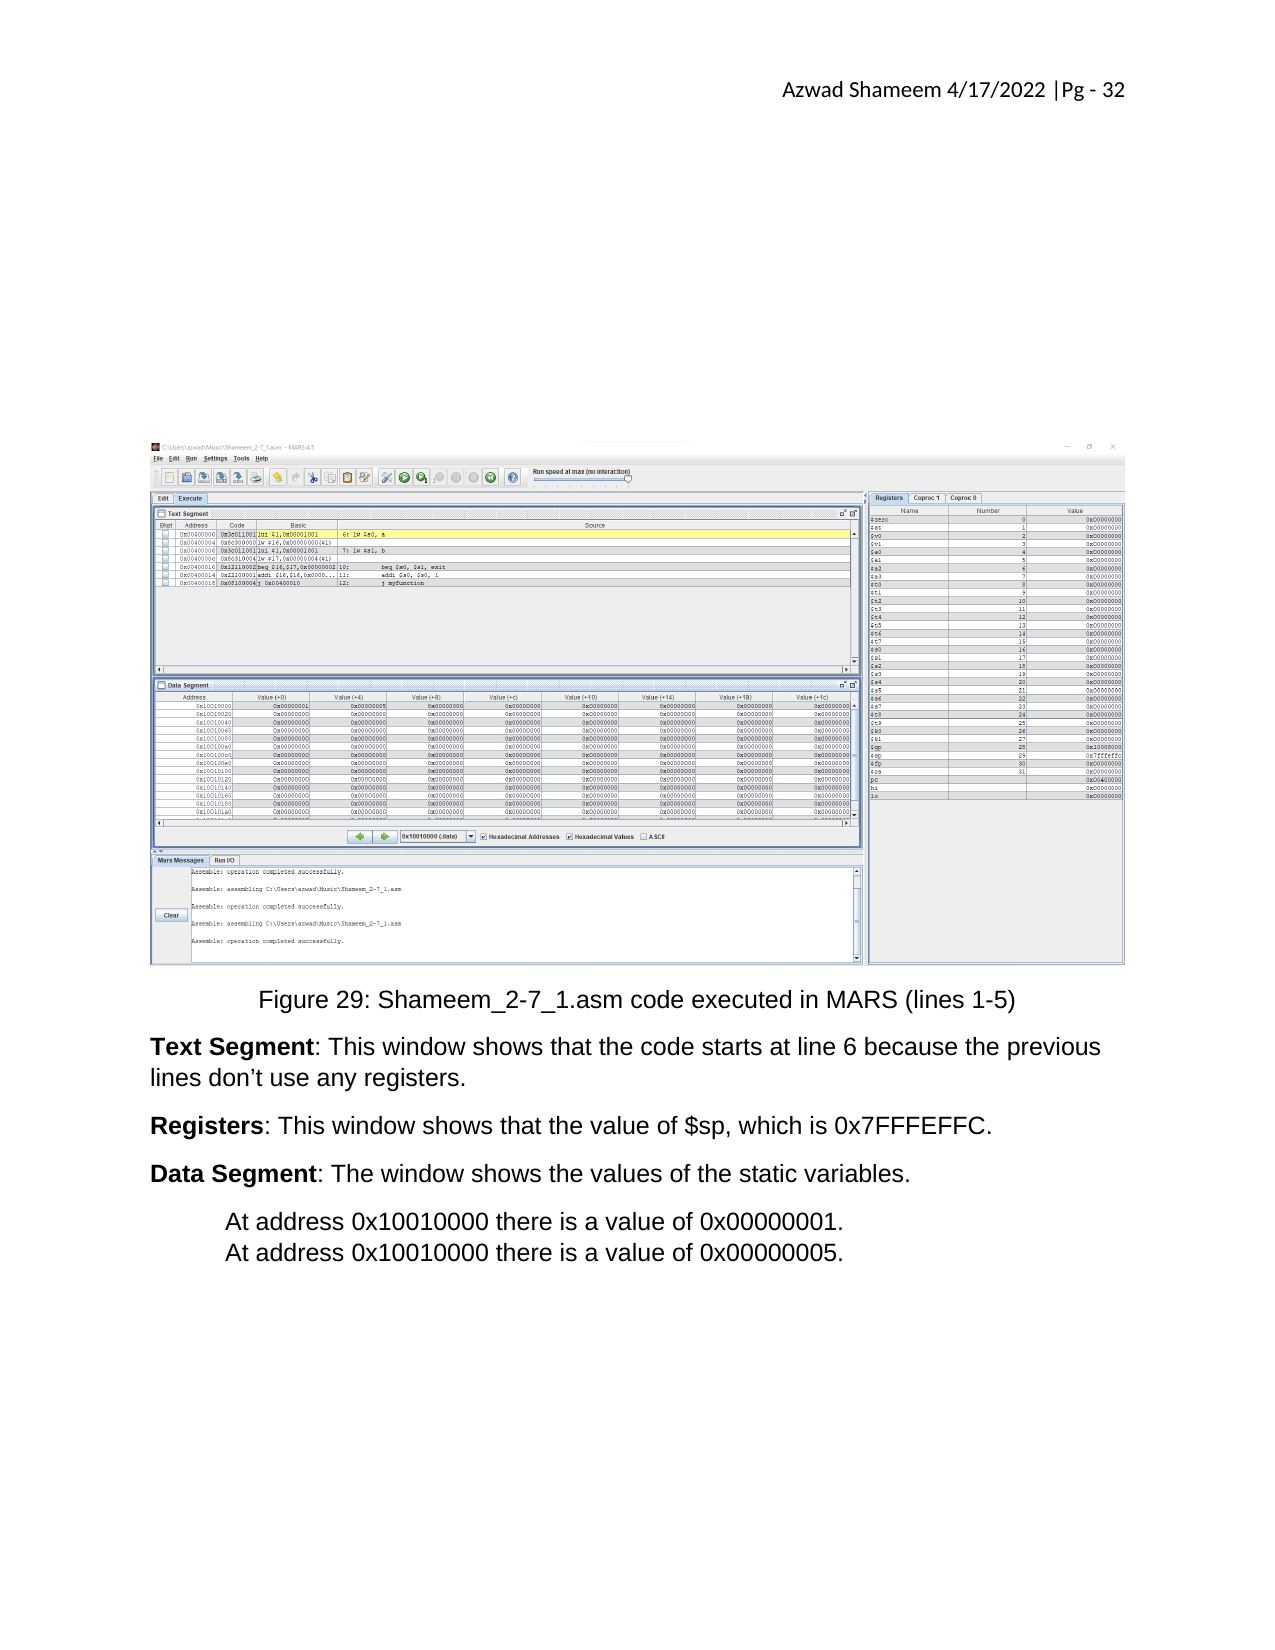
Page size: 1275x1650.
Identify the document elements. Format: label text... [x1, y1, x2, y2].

text At address 0x10010000 there is a value of 0x00000001. At address 0x10010000 there is a value of 0x00000005. [225, 1206, 1125, 1266]
picture [150, 441, 1125, 966]
text Text Segment: This window shows that the code starts at line 6 because the previous lines don’t use any registers. [150, 1032, 1125, 1092]
text Registers: This window shows that the value of $sp, which is 0x7FFFEFFC. [150, 1111, 1125, 1140]
text Figure 29: Shameem_2-7_1.asm code executed in MARS (lines 1-5) [150, 984, 1125, 1013]
text Data Segment: The window shows the values of the static variables. [150, 1159, 1125, 1187]
